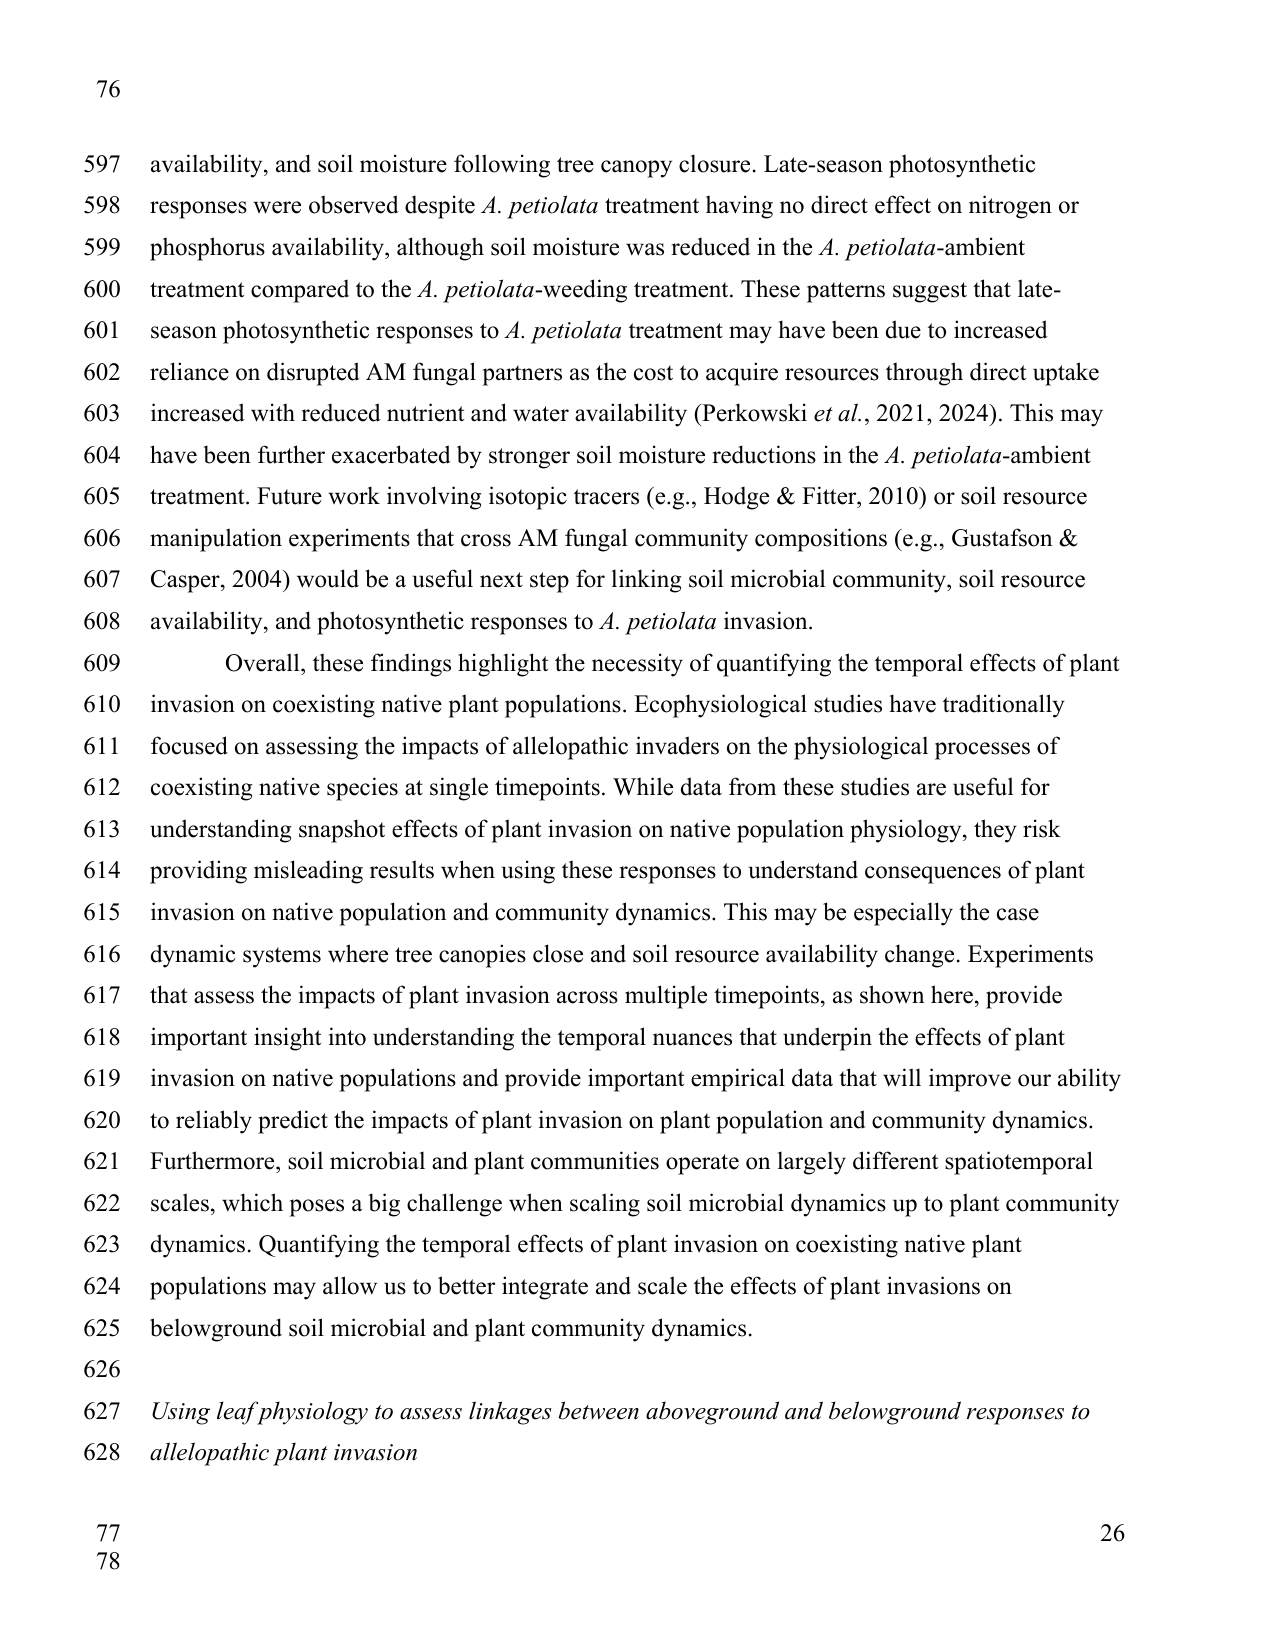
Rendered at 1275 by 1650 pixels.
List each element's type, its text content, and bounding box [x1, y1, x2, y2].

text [150, 150, 1125, 635]
text Overall, these findings highlight the necessity of quantifying the temporal effects of plant invasion on coexisting native plant populations. Ecophysiological studies have traditionally focused on assessing the impacts of allelopathic invaders on the physiological processes of coexisting native species at single timepoints. While data from these studies are useful for understanding snapshot effects of plant invasion on native population physiology, they risk providing misleading results when using these responses to understand consequences of plant invasion on native population and community dynamics. This may be especially the case dynamic systems where tree canopies close and soil resource availability change. Experiments that assess the impacts of plant invasion across multiple timepoints, as shown here, provide important insight into understanding the temporal nuances that underpin the effects of plant invasion on native populations and provide important empirical data that will improve our ability to reliably predict the impacts of plant invasion on plant population and community dynamics. Furthermore, soil microbial and plant communities operate on largely different spatiotemporal scales, which poses a big challenge when scaling soil microbial dynamics up to plant community dynamics. Quantifying the temporal effects of plant invasion on coexisting native plant populations may allow us to better integrate and scale the effects of plant invasions on belowground soil microbial and plant community dynamics. [150, 649, 1125, 1341]
text Using leaf physiology to assess linkages between aboveground and belowground responses to allelopathic plant invasion [150, 1397, 1125, 1466]
